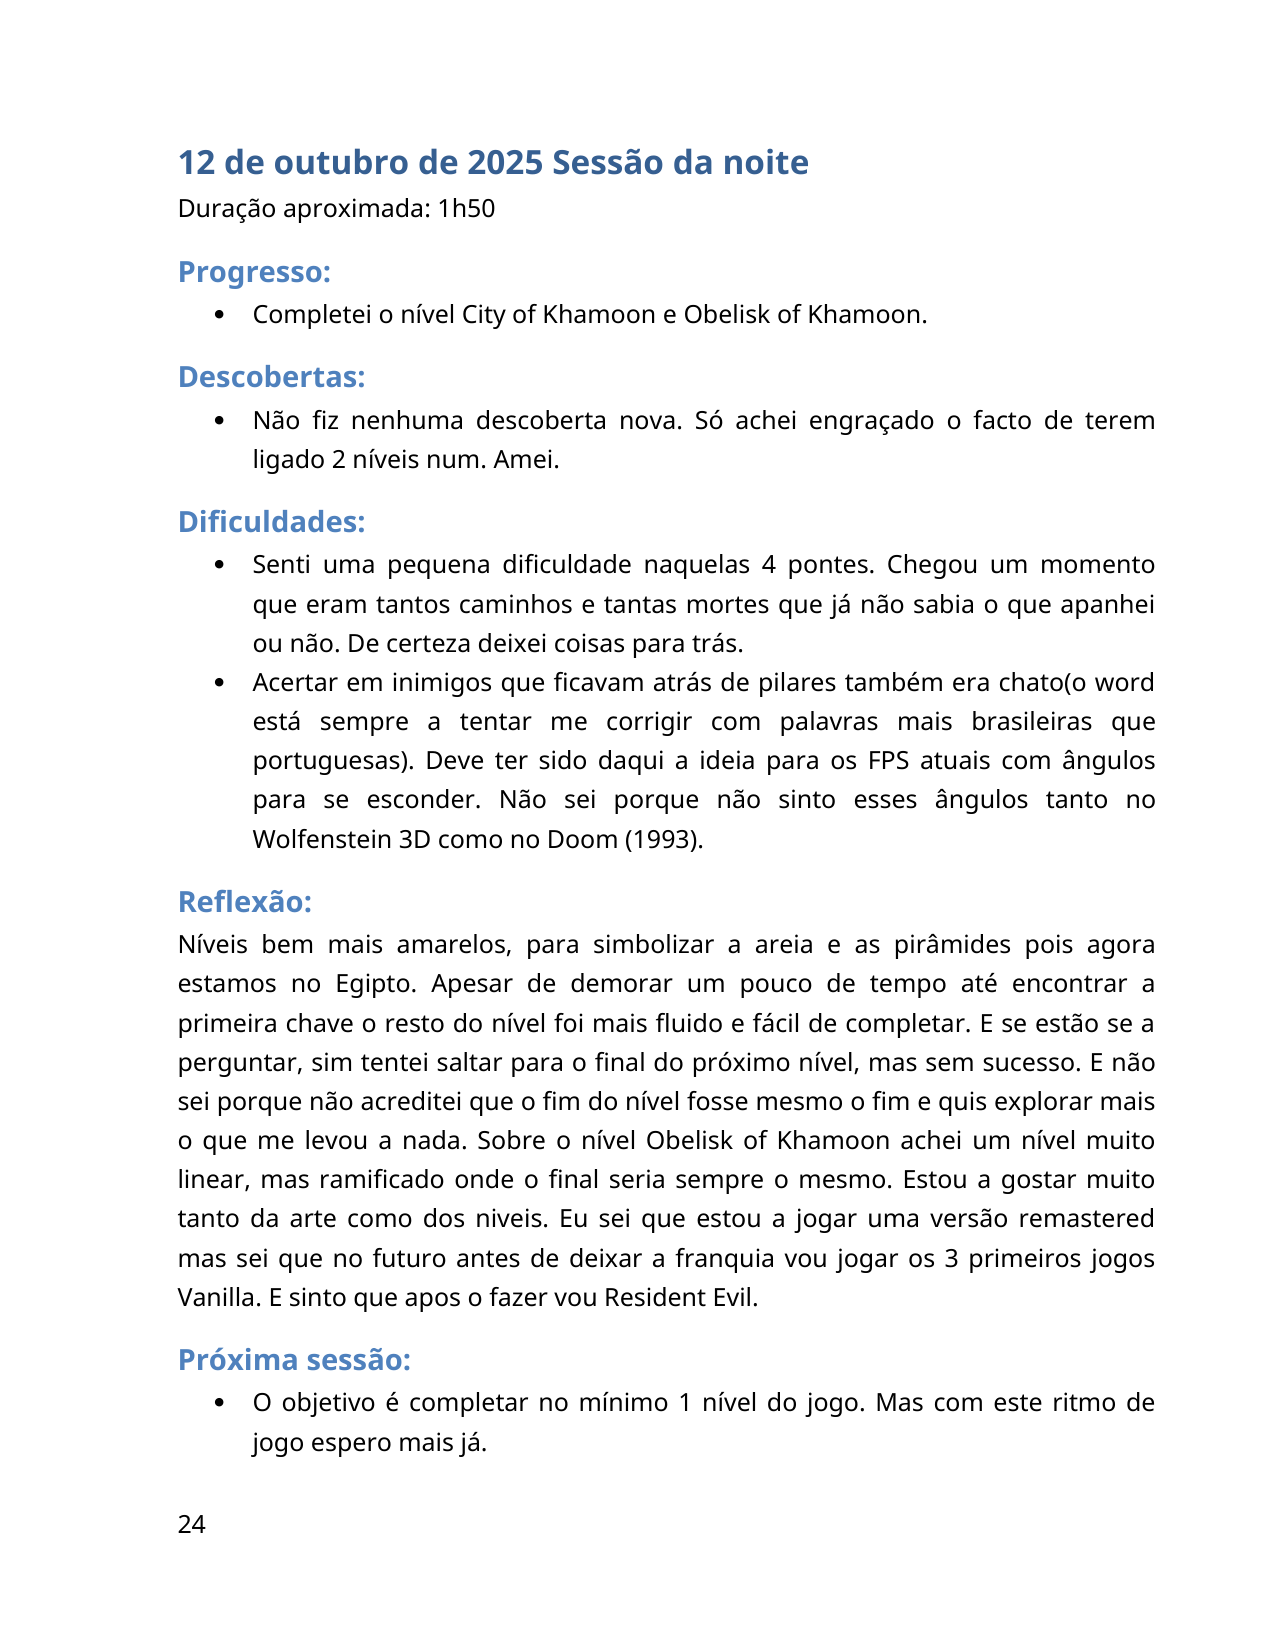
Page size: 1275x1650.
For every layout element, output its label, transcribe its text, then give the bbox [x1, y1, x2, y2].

subtitle Dificuldades: [177, 502, 1157, 541]
list Senti uma pequena dificuldade naquelas 4 pontes. Chegou um momento que eram tantos caminhos e tantas mortes que já não sabia o que apanhei ou não. De certeza deixei coisas para trás. [215, 547, 1157, 659]
text Duração aproximada: 1h50 [177, 191, 1157, 225]
subtitle Próxima sessão: [177, 1339, 1157, 1379]
subtitle Reflexão: [177, 881, 1157, 921]
text Níveis bem mais amarelos, para simbolizar a areia e as pirâmides pois agora estamos no Egipto. Apesar de demorar um pouco de tempo até encontrar a primeira chave o resto do nível foi mais fluido e fácil de completar. E se estão se a perguntar, sim tentei saltar para o final do próximo nível, mas sem sucesso. E não sei porque não acreditei que o fim do nível fosse mesmo o fim e quis explorar mais o que me levou a nada. Sobre o nível Obelisk of Khamoon achei um nível muito linear, mas ramificado onde o final seria sempre o mesmo. Estou a gostar muito tanto da arte como dos niveis. Eu sei que estou a jogar uma versão remastered mas sei que no futuro antes de deixar a franquia vou jogar os 3 primeiros jogos Vanilla. E sinto que apos o fazer vou Resident Evil. [177, 927, 1157, 1313]
subtitle 12 de outubro de 2025 Sessão da noite [177, 139, 1157, 184]
subtitle Progresso: [177, 251, 1157, 291]
list Não fiz nenhuma descoberta nova. Só achei engraçado o facto de terem ligado 2 níveis num. Amei. [215, 402, 1157, 476]
list Completei o nível City of Khamoon e Obelisk of Khamoon. [215, 297, 1157, 331]
list Acertar em inimigos que ficavam atrás de pilares também era chato(o word está sempre a tentar me corrigir com palavras mais brasileiras que portuguesas). Deve ter sido daqui a ideia para os FPS atuais com ângulos para se esconder. Não sei porque não sinto esses ângulos tanto no Wolfenstein 3D como no Doom (1993). [215, 665, 1157, 855]
list O objetivo é completar no mínimo 1 nível do jogo. Mas com este ritmo de jogo espero mais já. [215, 1385, 1157, 1458]
subtitle Descobertas: [177, 357, 1157, 396]
